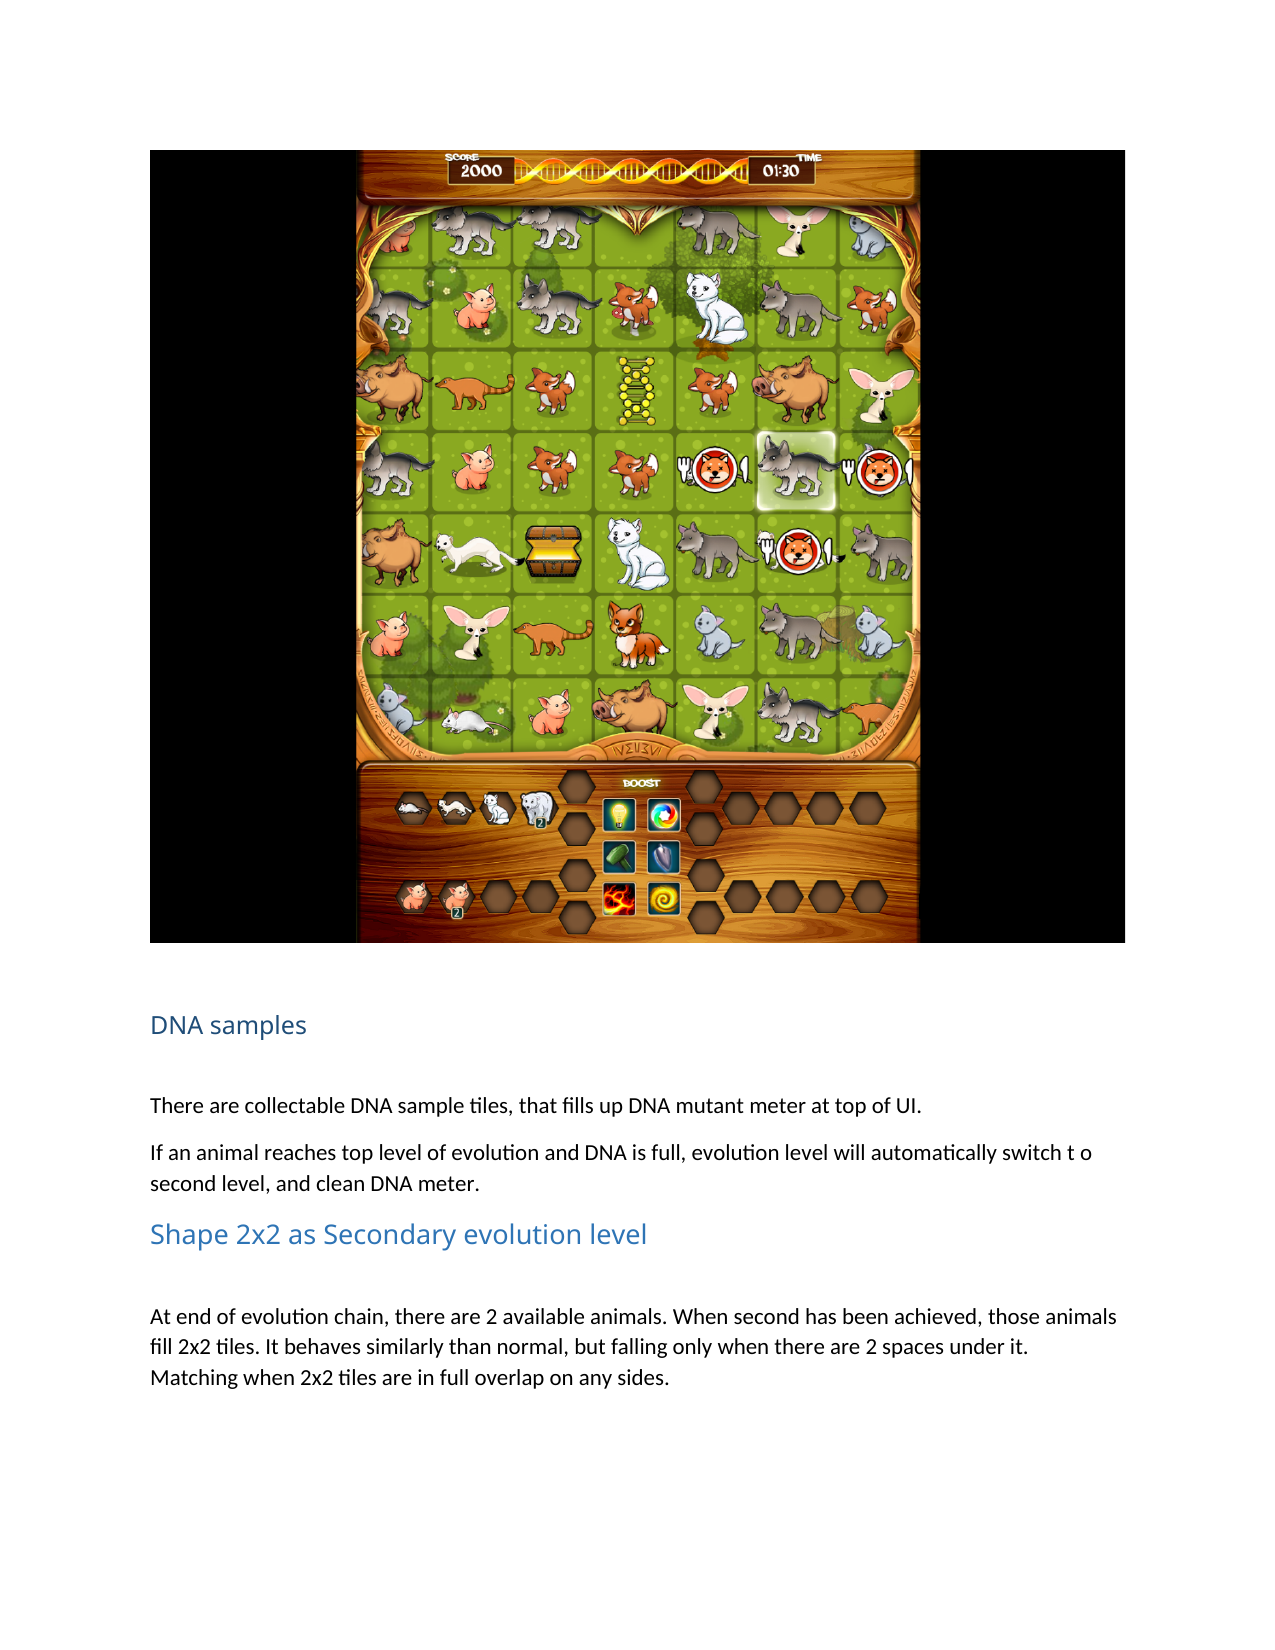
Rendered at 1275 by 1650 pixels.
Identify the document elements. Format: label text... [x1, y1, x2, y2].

text If an animal reaches top level of evolution and DNA is full, evolution level will automatically switch t o second level, and clean DNA meter. [150, 1138, 1125, 1197]
subtitle Shape 2x2 as Secondary evolution level [150, 1216, 1125, 1252]
text At end of evolution chain, there are 2 available animals. When second has been achieved, those animals fill 2x2 tiles. It behaves similarly than normal, but falling only when there are 2 spaces under it. Matching when 2x2 tiles are in full overlap on any sides. [150, 1302, 1125, 1391]
subtitle DNA samples [150, 1008, 1125, 1042]
picture [150, 150, 1125, 943]
text There are collectable DNA sample tiles, that fills up DNA mutant meter at top of UI. [150, 1092, 1125, 1119]
